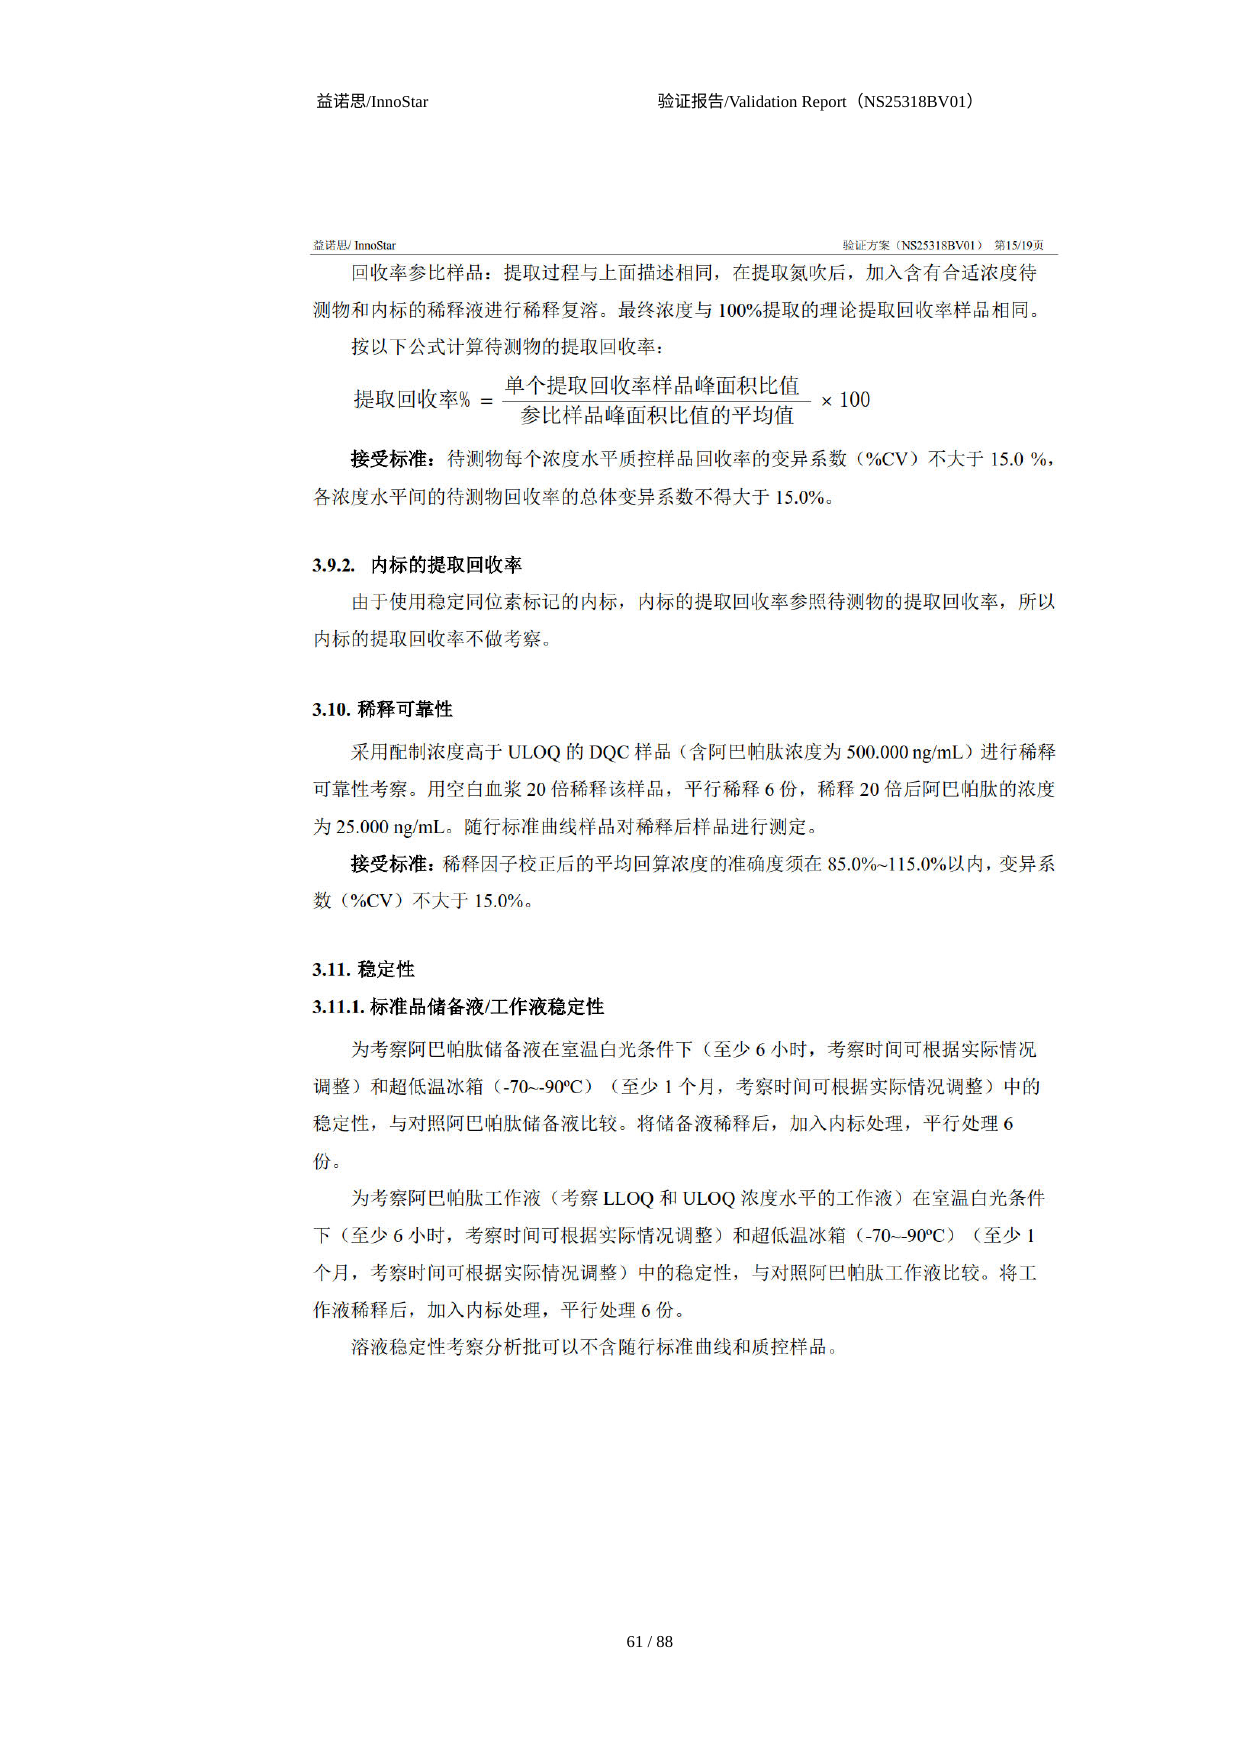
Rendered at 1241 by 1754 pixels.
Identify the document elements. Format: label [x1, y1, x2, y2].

picture [177, 147, 1123, 1485]
